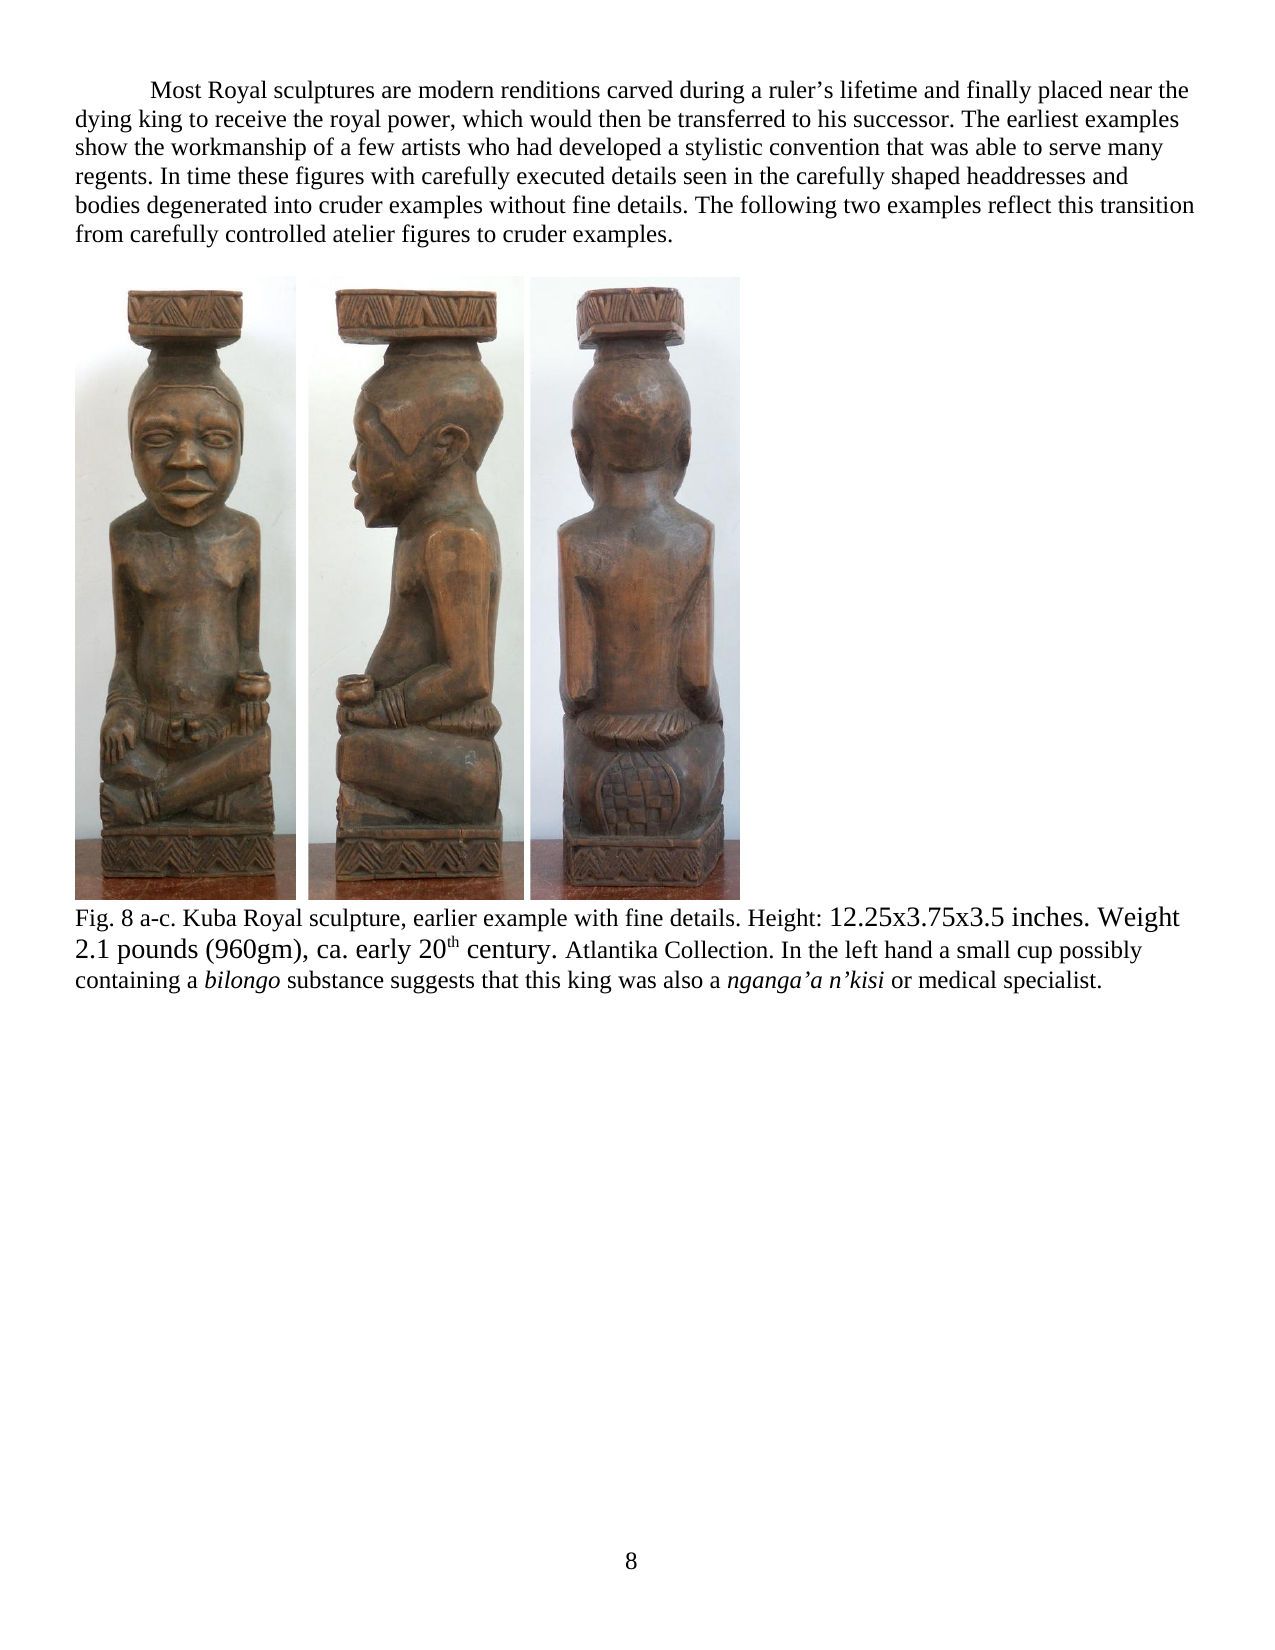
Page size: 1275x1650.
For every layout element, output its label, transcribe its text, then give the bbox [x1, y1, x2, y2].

text Most Royal sculptures are modern renditions carved during a ruler’s lifetime and finally placed near the dying king to receive the royal power, which would then be transferred to his successor. The earliest examples show the workmanship of a few artists who had developed a stylistic convention that was able to serve many regents. In time these figures with carefully executed details seen in the carefully shaped headdresses and bodies degenerated into cruder examples without fine details. The following two examples reflect this transition from carefully controlled atelier figures to cruder examples. [75, 75, 1200, 247]
picture [530, 277, 740, 900]
text Fig. 8 a-c. Kuba Royal sculpture, earlier example with fine details. Height: 12.25x3.75x3.5 inches. Weight 2.1 pounds (960gm), ca. early 20th century. Atlantika Collection. In the left hand a small cup possibly containing a bilongo substance suggests that this king was also a nganga’a n’kisi or medical specialist. [75, 900, 1200, 993]
picture [308, 276, 524, 900]
picture [75, 276, 296, 900]
